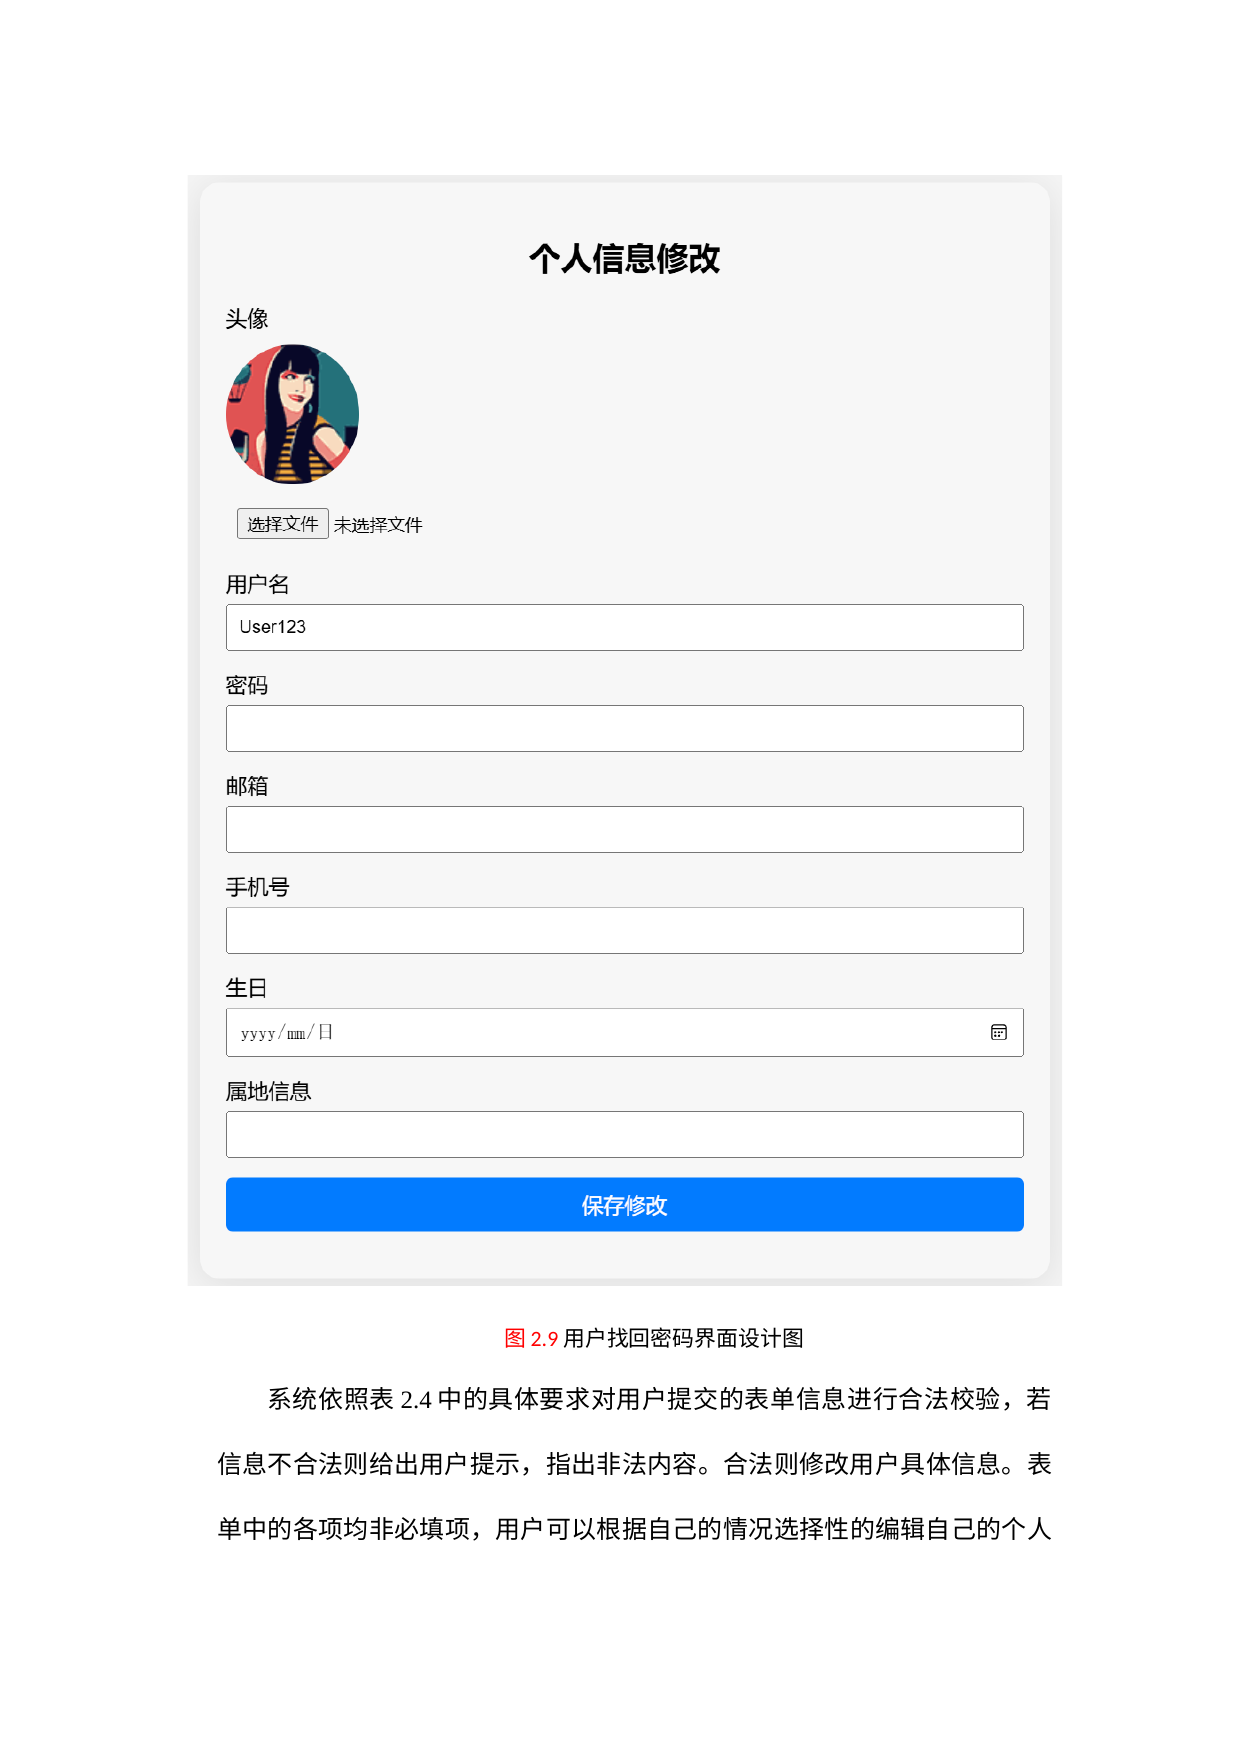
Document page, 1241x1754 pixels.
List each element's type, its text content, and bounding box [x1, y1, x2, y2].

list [217, 1365, 1053, 1560]
text 图2.9 用户找回密码界面设计图 [211, 1320, 1053, 1353]
picture [187, 175, 1063, 1286]
